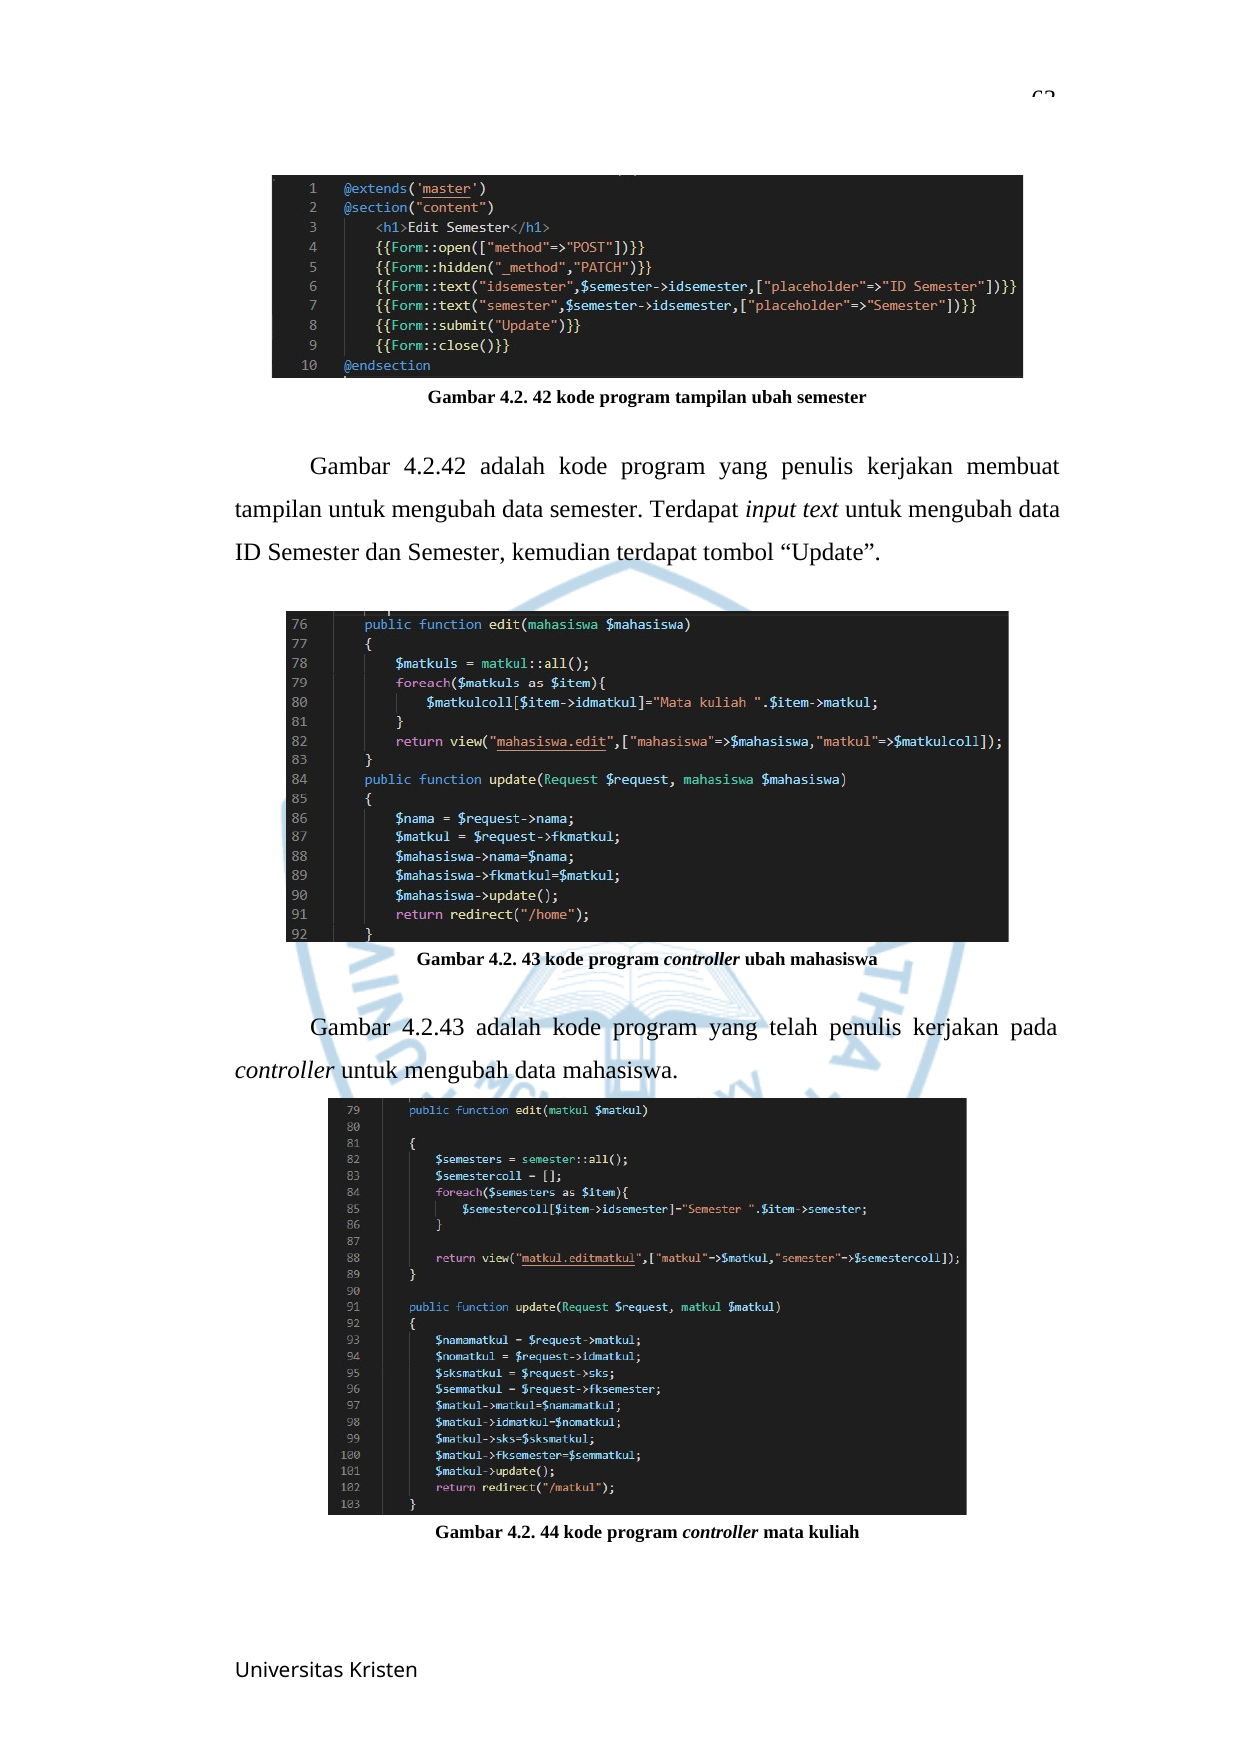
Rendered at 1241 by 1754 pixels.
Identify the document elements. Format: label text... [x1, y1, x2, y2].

picture [10, 34, 1241, 1754]
text Gambar 4.2.42 adalah kode program yang penulis kerjakan membuat tampilan untuk mengubah data semester. Terdapat input text untuk mengubah data ID Semester dan Semester, kemudian terdapat tombol “Update”. [234, 451, 1060, 566]
text Gambar 4.2. 42 kode program tampilan ubah semester [334, 386, 960, 408]
text Gambar 4.2. 44 kode program controller mata kuliah [334, 1515, 960, 1542]
text Gambar 4.2.43 adalah kode program yang telah penulis kerjakan pada [310, 1012, 1088, 1041]
text Gambar 4.2. 43 kode program controller ubah mahasiswa [334, 942, 960, 969]
text controller untuk mengubah data mahasiswa. [234, 1055, 1088, 1084]
